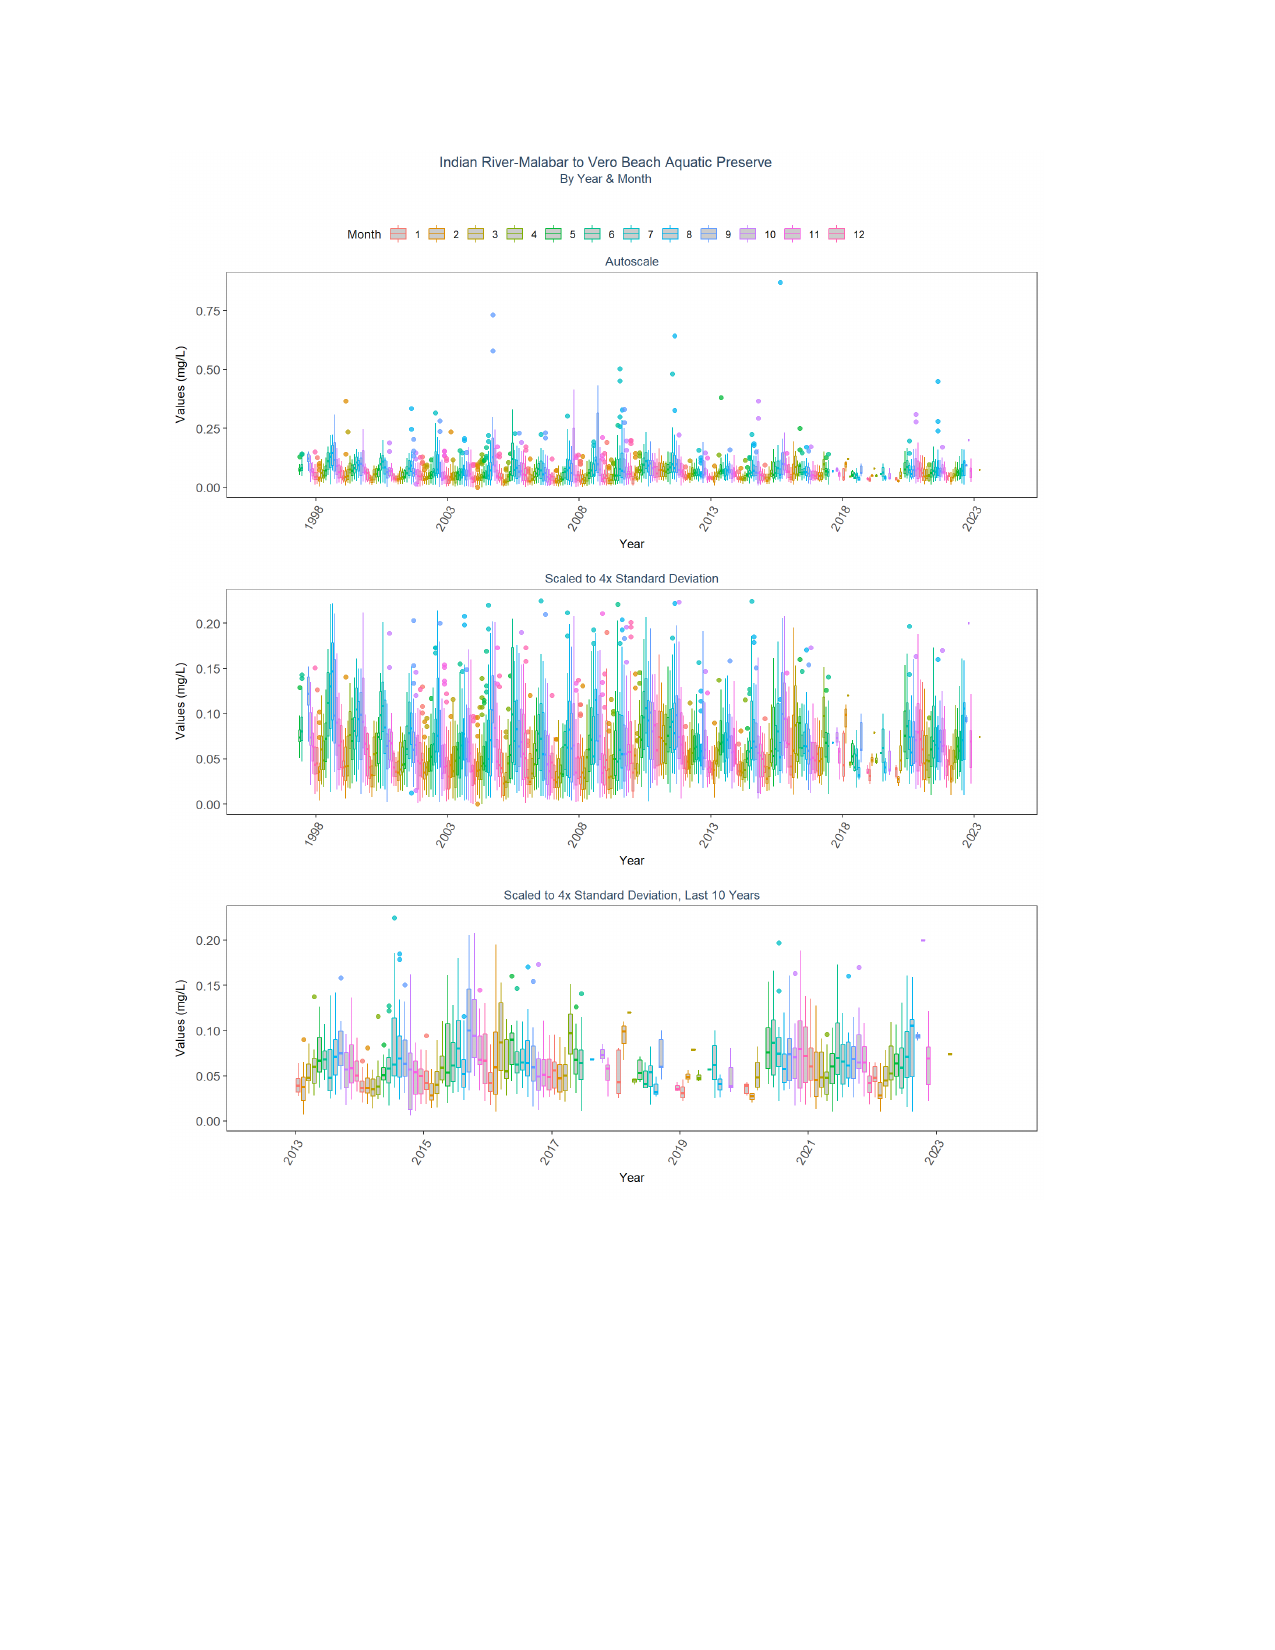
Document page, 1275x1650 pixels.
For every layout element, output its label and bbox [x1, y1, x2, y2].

picture [168, 150, 1044, 1200]
